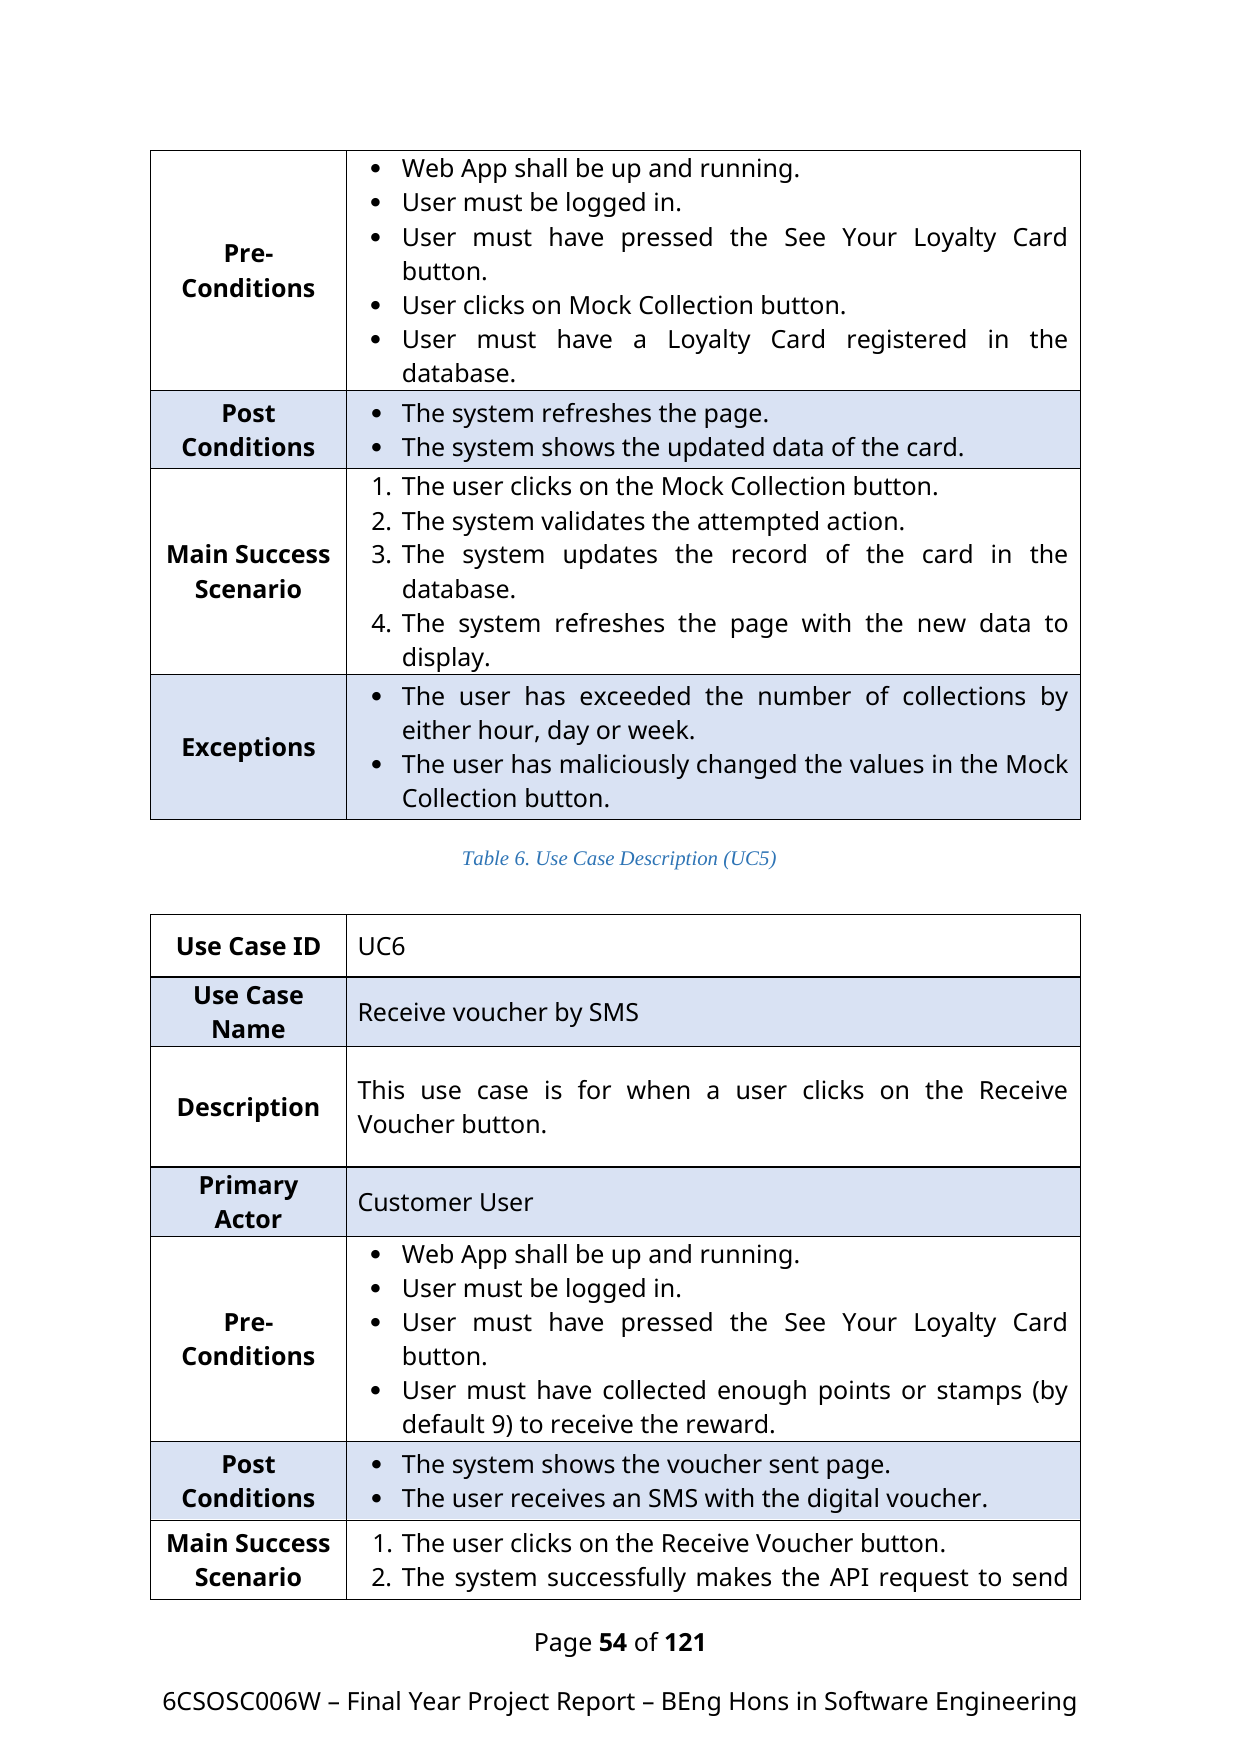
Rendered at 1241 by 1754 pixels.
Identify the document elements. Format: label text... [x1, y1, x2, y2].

table_cell Pre-Conditions [151, 151, 346, 389]
table_cell Exceptions [151, 675, 346, 819]
table_cell Receive voucher by SMS [347, 978, 1080, 1046]
table_cell Primary Actor [151, 1168, 346, 1236]
table_cell This use case is for when a user clicks on the Receive Voucher button. [347, 1047, 1080, 1166]
table_cell Post Conditions [151, 1442, 346, 1519]
table_cell The user has exceeded the number of collections by either hour, day or week. The user has maliciously changed the values in the Mock Collection button. [347, 675, 1080, 819]
table_header Use Case ID [151, 915, 346, 976]
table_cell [151, 1521, 346, 1598]
table_header UC6 [347, 915, 1080, 976]
table_cell The system shows the voucher sent page. The user receives an SMS with the digital voucher. [347, 1442, 1080, 1519]
table_cell Web App shall be up and running. User must be logged in. User must have pressed the See Your Loyalty Card button. User clicks on Mock Collection button. User must have a Loyalty Card registered in the database. [347, 151, 1080, 389]
table_cell The user clicks on the Mock Collection button. The system validates the attempted action. The system updates the record of the card in the database. The system refreshes the page with the new data to display. [347, 469, 1080, 673]
table_cell Main Success Scenario [151, 469, 346, 673]
table_cell Description [151, 1047, 346, 1166]
table_cell Use Case Name [151, 978, 346, 1046]
text Table 6. Use Case Description (UC5) [150, 845, 1090, 869]
table_cell Customer User [347, 1168, 1080, 1236]
table_cell Pre-Conditions [151, 1237, 346, 1441]
table_cell Web App shall be up and running. User must be logged in. User must have pressed the See Your Loyalty Card button. User must have collected enough points or stamps (by default 9) to receive the reward. [347, 1237, 1080, 1441]
table_cell The system refreshes the page. The system shows the updated data of the card. [347, 391, 1080, 468]
table_cell Post Conditions [151, 391, 346, 468]
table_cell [347, 1521, 1080, 1598]
